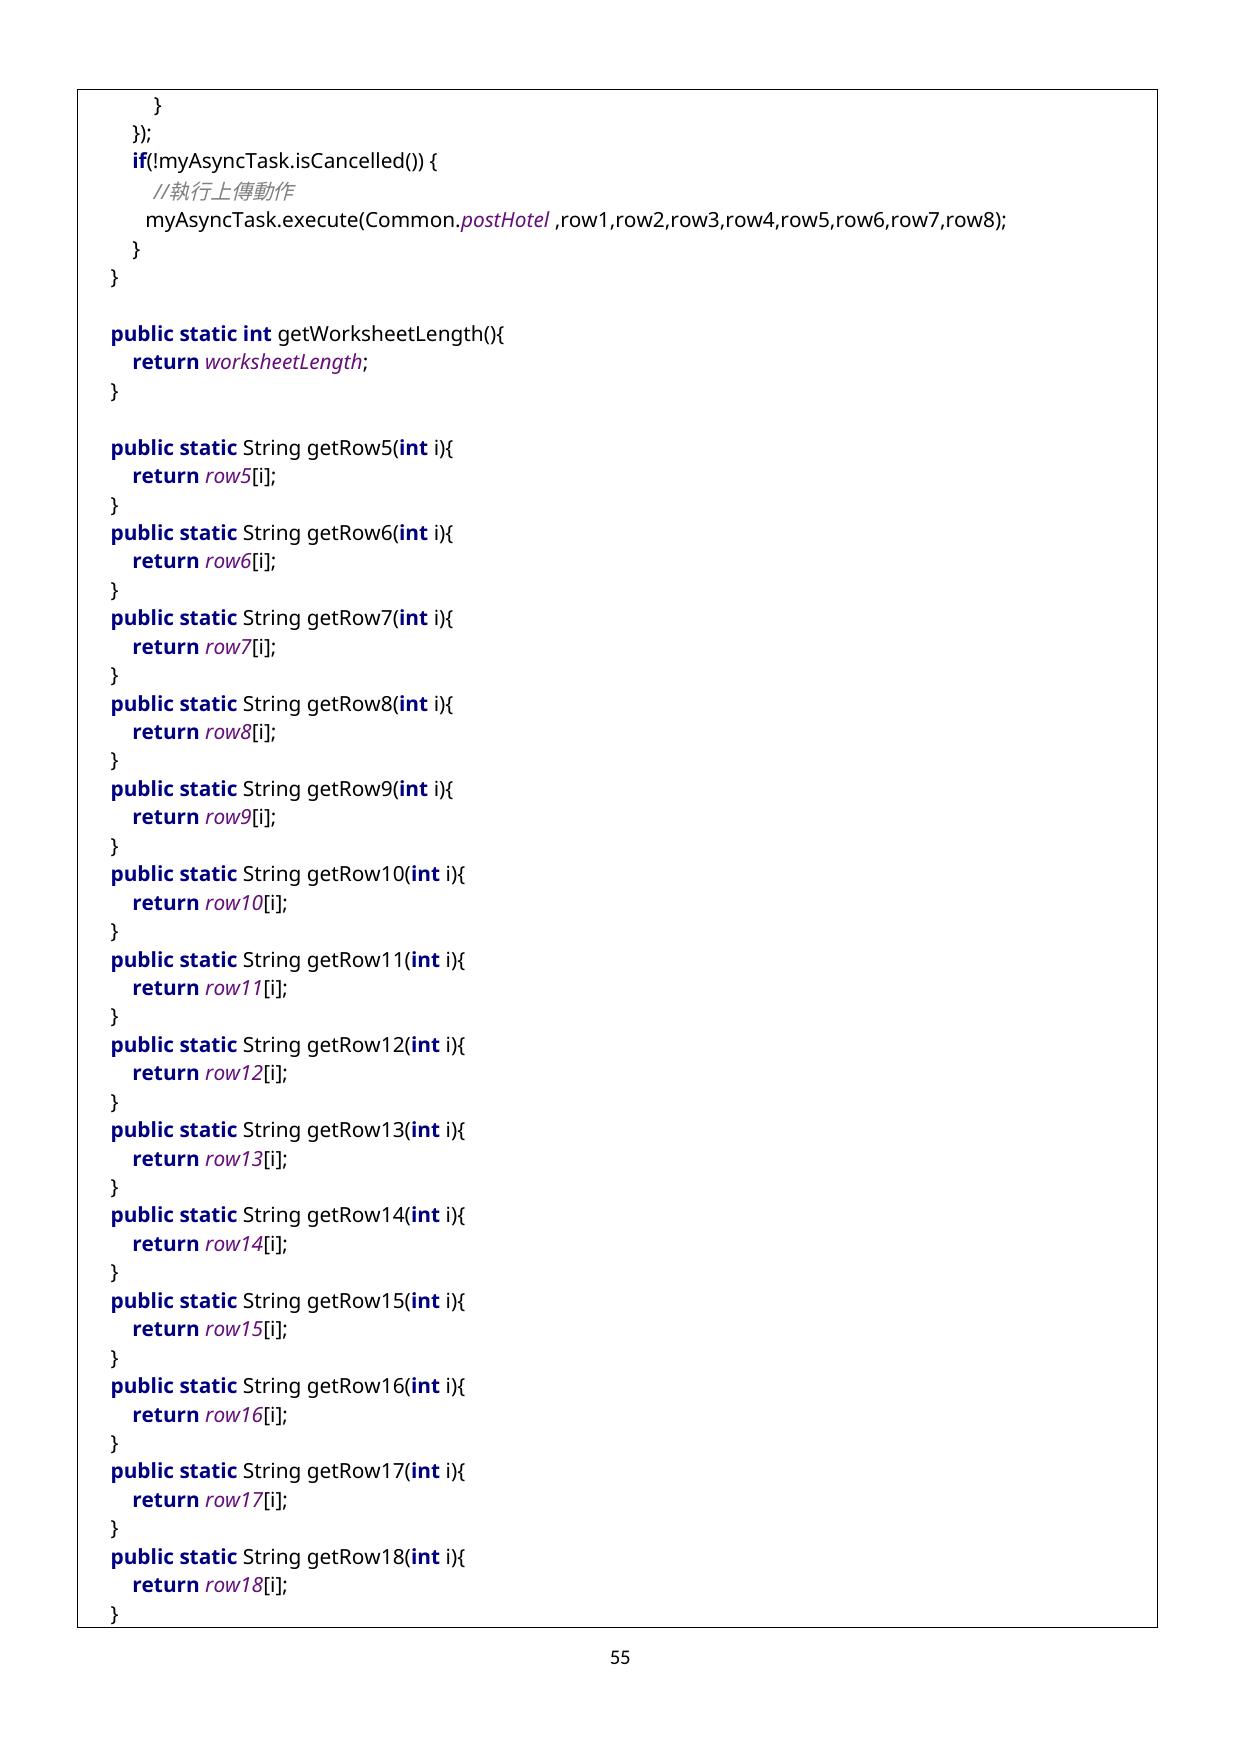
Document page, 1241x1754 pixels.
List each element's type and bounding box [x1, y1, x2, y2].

table_cell [78, 90, 1157, 1627]
